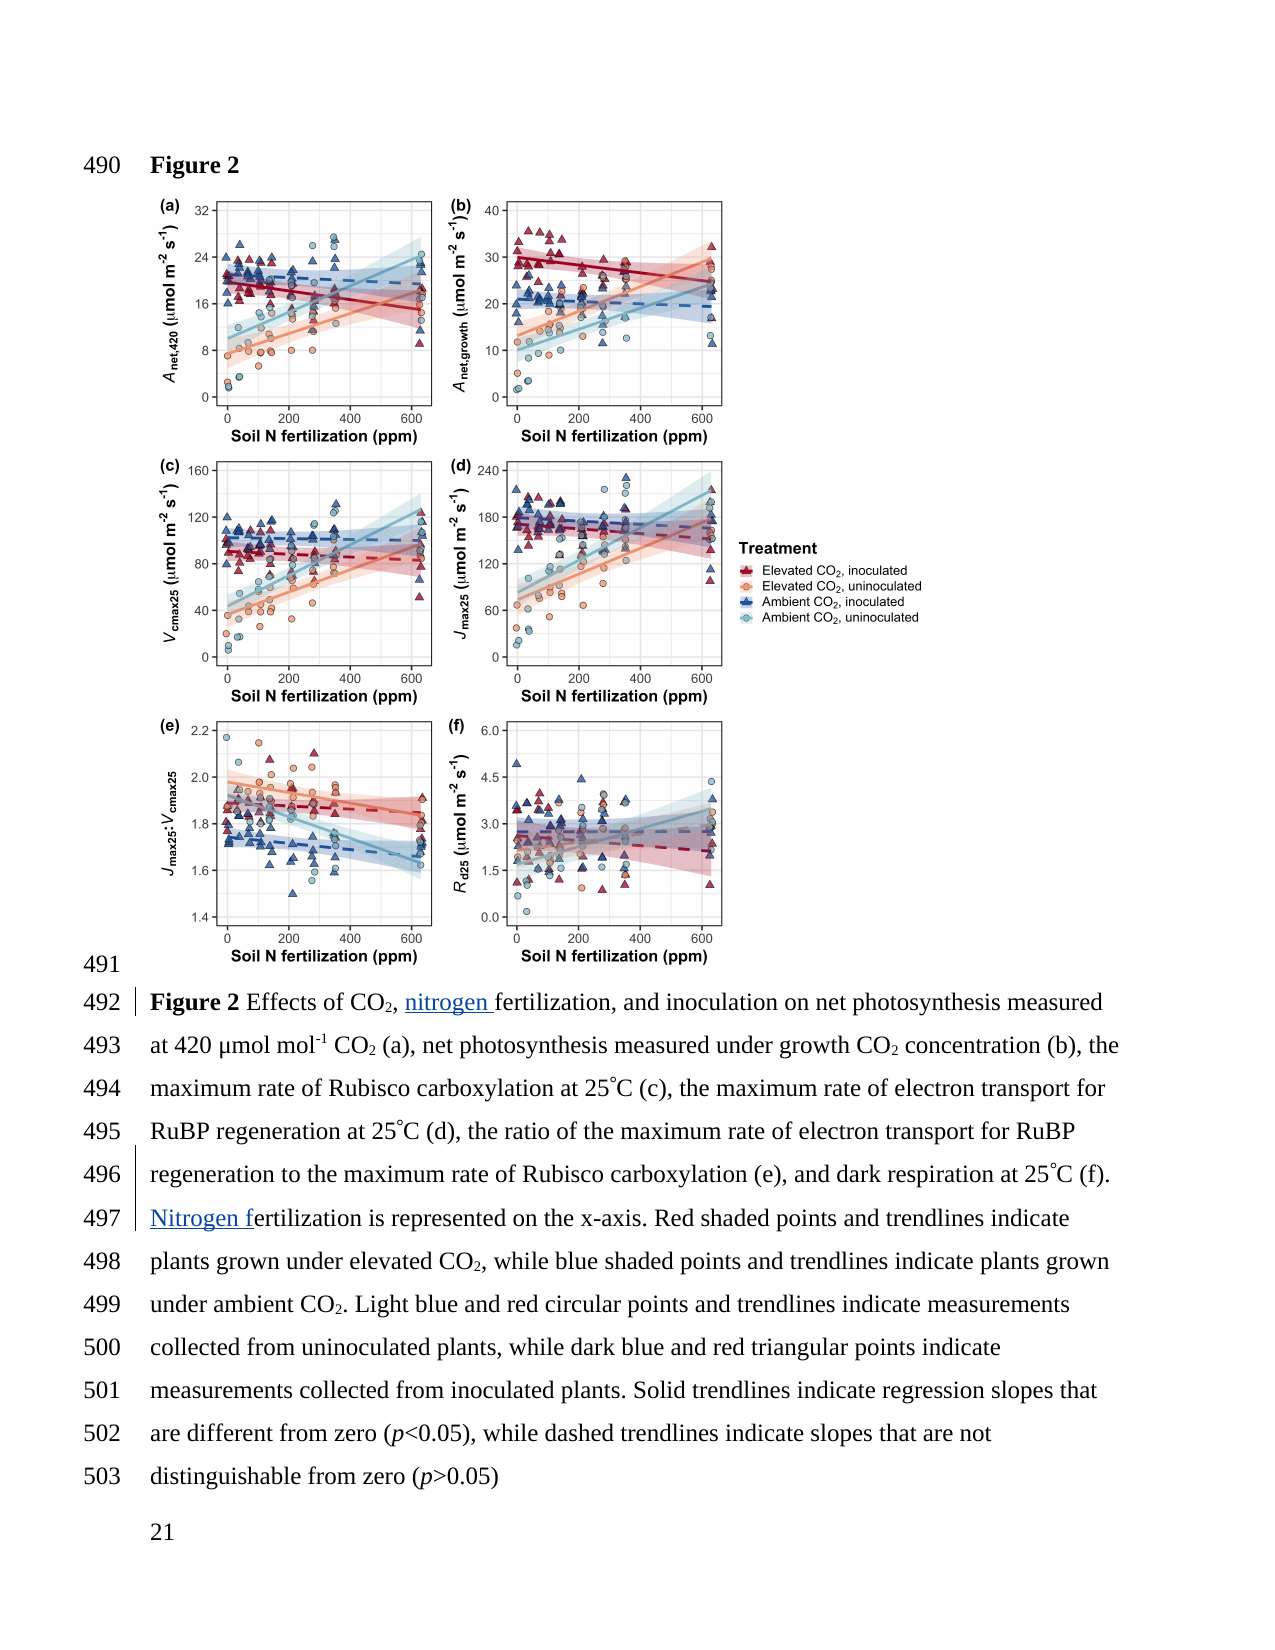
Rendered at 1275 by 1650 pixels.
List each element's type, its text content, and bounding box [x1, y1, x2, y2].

picture [150, 193, 930, 973]
text Figure 2 Effects of CO2, fertilization, and inoculation on net photosynthesis measured at 420 μmol mol-1 CO2 (a), net photosynthesis measured under growth CO2 concentration (b), the maximum rate of Rubisco carboxylation at 25C (c), the maximum rate of electron transport for RuBP regeneration at 25C (d), the ratio of the maximum rate of electron transport for RuBP regeneration to the maximum rate of Rubisco carboxylation (e), and dark respiration at 25C (f). ertilization is represented on the x-axis. Red shaded points and trendlines indicate plants grown under elevated CO2, while blue shaded points and trendlines indicate plants grown under ambient CO2. Light blue and red circular points and trendlines indicate measurements collected from uninoculated plants, while dark blue and red triangular points indicate measurements collected from inoculated plants. Solid trendlines indicate regression slopes that are different from zero (p<0.05), while dashed trendlines indicate slopes that are not distinguishable from zero (p>0.05) [150, 987, 1125, 1490]
text Figure 2 [150, 150, 1125, 179]
